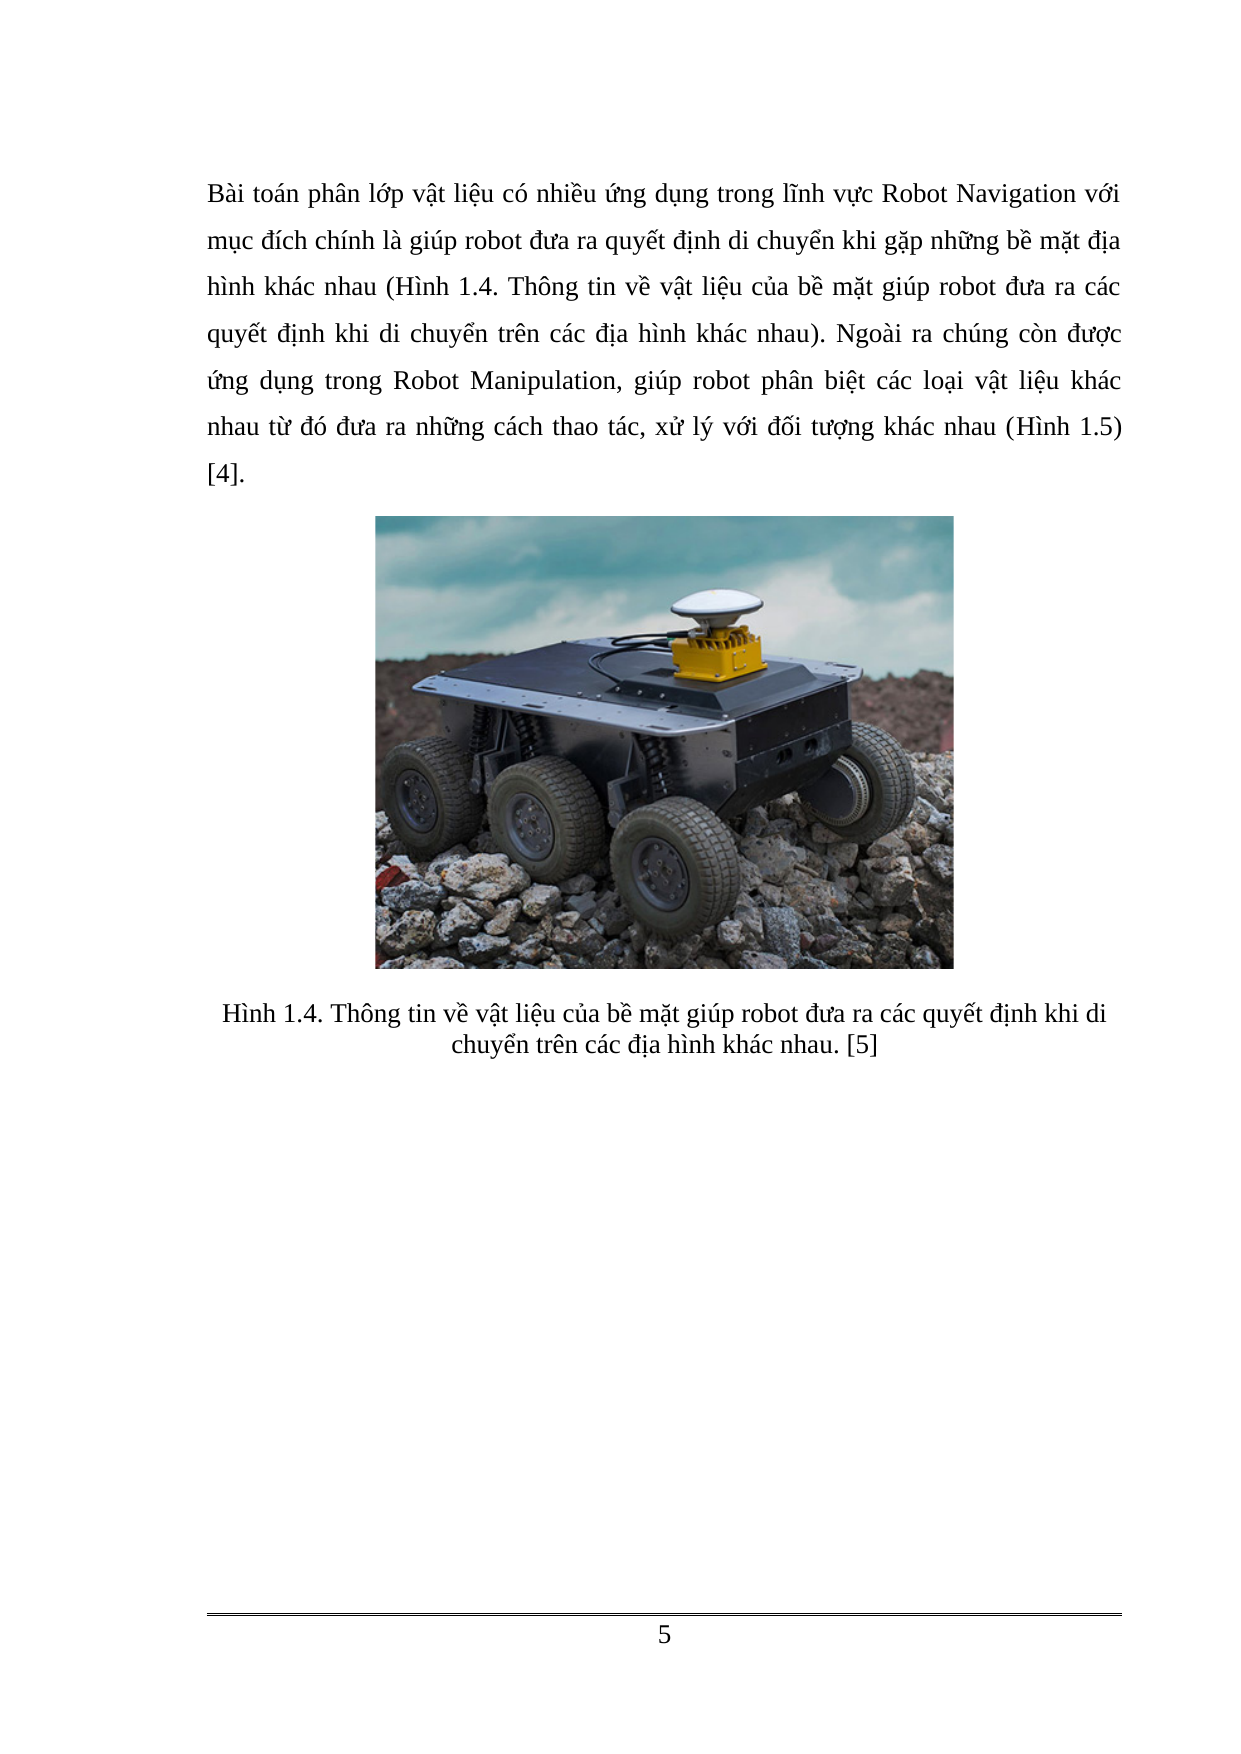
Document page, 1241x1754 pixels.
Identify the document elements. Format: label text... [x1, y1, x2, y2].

text Bài toán phân lớp vật liệu có nhiều ứng dụng trong lĩnh vực Robot Navigation với mục đích chính là giúp robot đưa ra quyết định di chuyển khi gặp những bề mặt địa hình khác nhau (Hình 1.4. Thông tin về vật liệu của bề mặt giúp robot đưa ra các quyết định khi di chuyển trên các địa hình khác nhau). Ngoài ra chúng còn được ứng dụng trong Robot Manipulation, giúp robot phân biệt các loại vật liệu khác nhau từ đó đưa ra những cách thao tác, xử lý với đối tượng khác nhau (Hình 1.5) . [207, 177, 1122, 488]
text Hình 1.4. Thông tin về vật liệu của bề mặt giúp robot đưa ra các quyết định khi di chuyển trên các địa hình khác nhau. [207, 997, 1122, 1059]
picture [375, 516, 954, 969]
